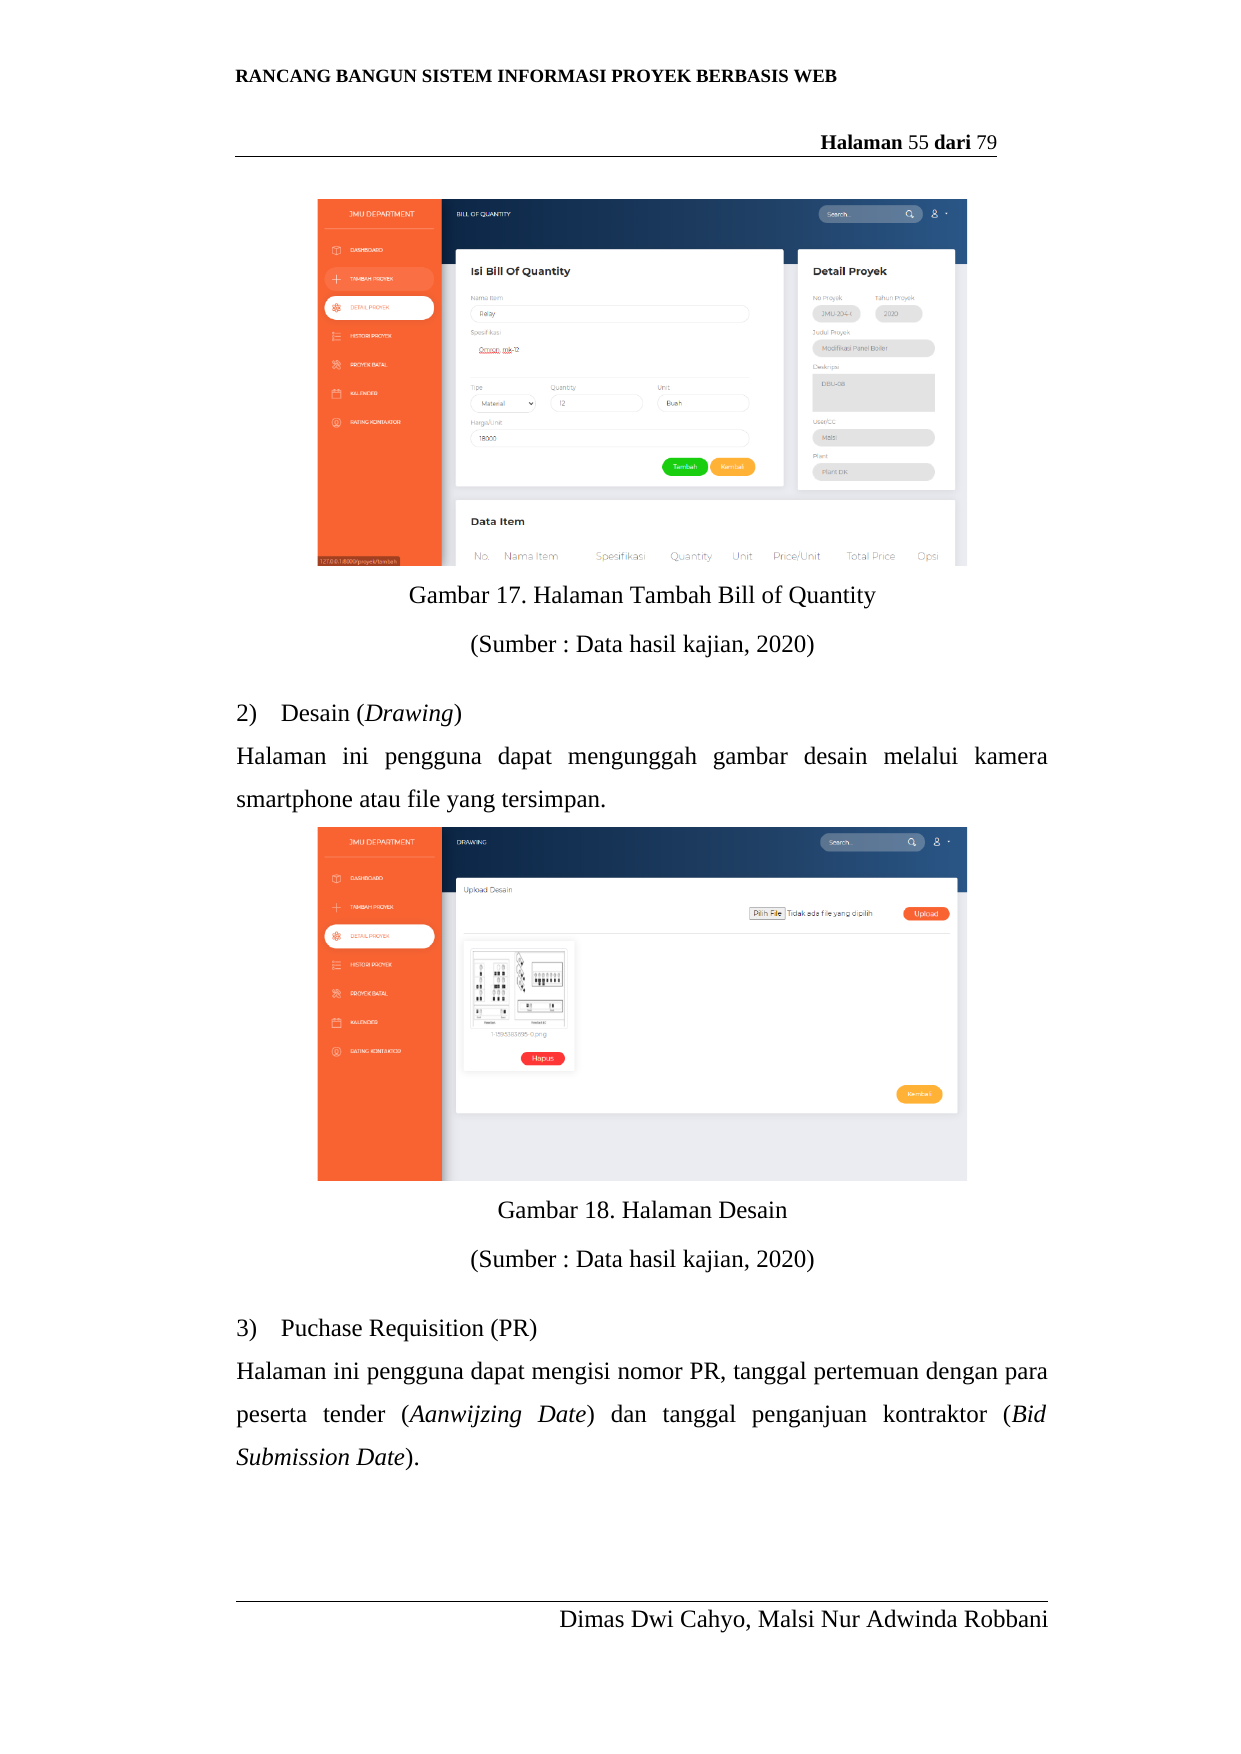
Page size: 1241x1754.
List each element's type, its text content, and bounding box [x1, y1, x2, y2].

text Halaman ini pengguna dapat mengunggah gambar desain melalui kamera smartphone atau file yang tersimpan. [236, 741, 1048, 813]
text (Sumber : Data hasil kajian, 2020) [236, 629, 1048, 658]
picture [317, 827, 968, 1181]
list Desain (Drawing) [236, 698, 1048, 726]
text Gambar 18. Halaman Desain [236, 1195, 1048, 1224]
list Puchase Requisition (PR) [236, 1313, 1048, 1341]
text (Sumber : Data hasil kajian, 2020) [236, 1244, 1048, 1273]
text Halaman ini pengguna dapat mengisi nomor PR, tanggal pertemuan dengan para peserta tender (Aanwijzing Date) dan tanggal penganjuan kontraktor (Bid Submission Date). [236, 1356, 1048, 1471]
text Gambar 17. Halaman Tambah Bill of Quantity [236, 580, 1048, 609]
picture [317, 199, 968, 566]
